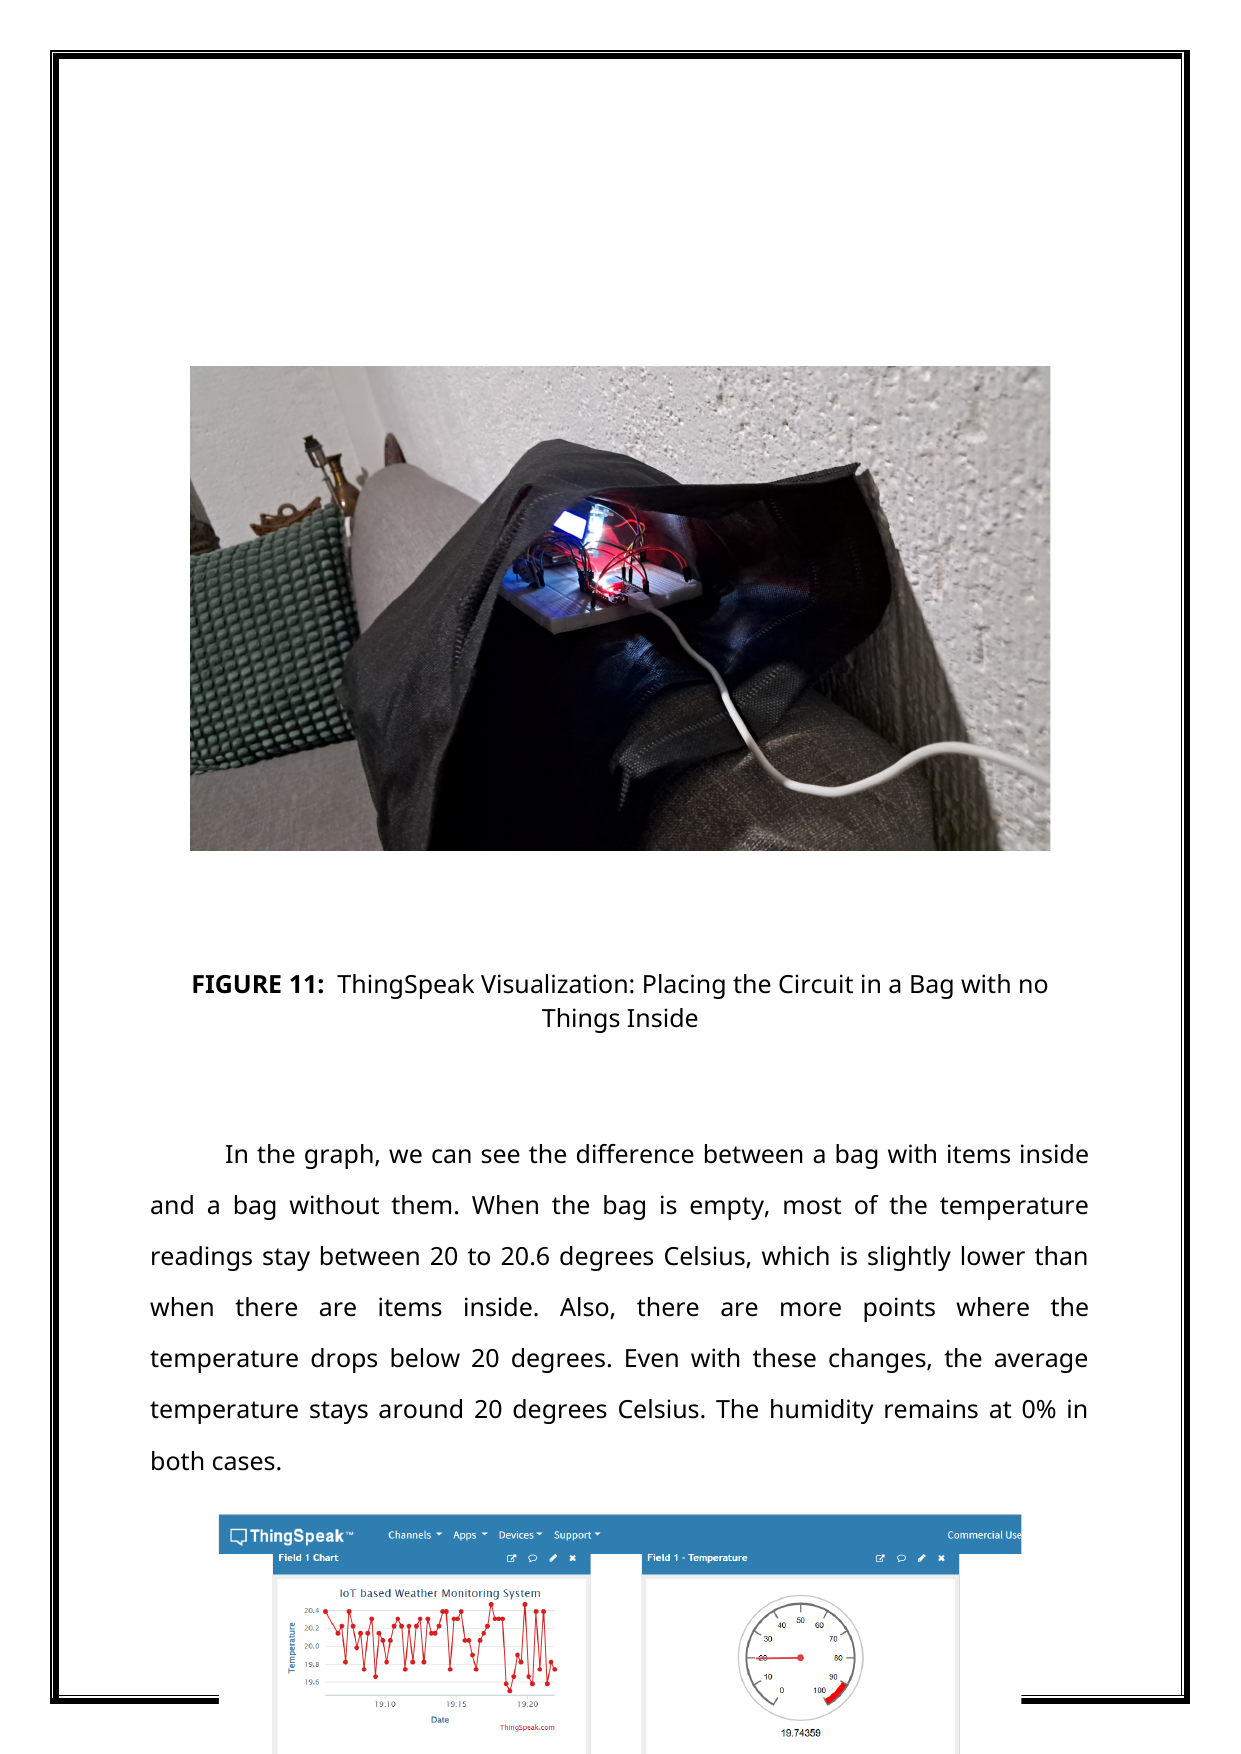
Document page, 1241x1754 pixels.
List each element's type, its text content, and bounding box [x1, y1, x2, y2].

text FIGURE 11: ThingSpeak Visualization: Placing the Circuit in a Bag with no Things Inside [150, 967, 1090, 1035]
text In the graph, we can see the difference between a bag with items inside and a bag without them. When the bag is empty, most of the temperature readings stay between 20 to 20.6 degrees Celsius, which is slightly lower than when there are items inside. Also, there are more points where the temperature drops below 20 degrees. Even with these changes, the average temperature stays around 20 degrees Celsius. The humidity remains at 0% in both cases. [150, 1137, 1090, 1477]
picture [218, 1514, 1022, 1754]
picture [190, 366, 1051, 851]
